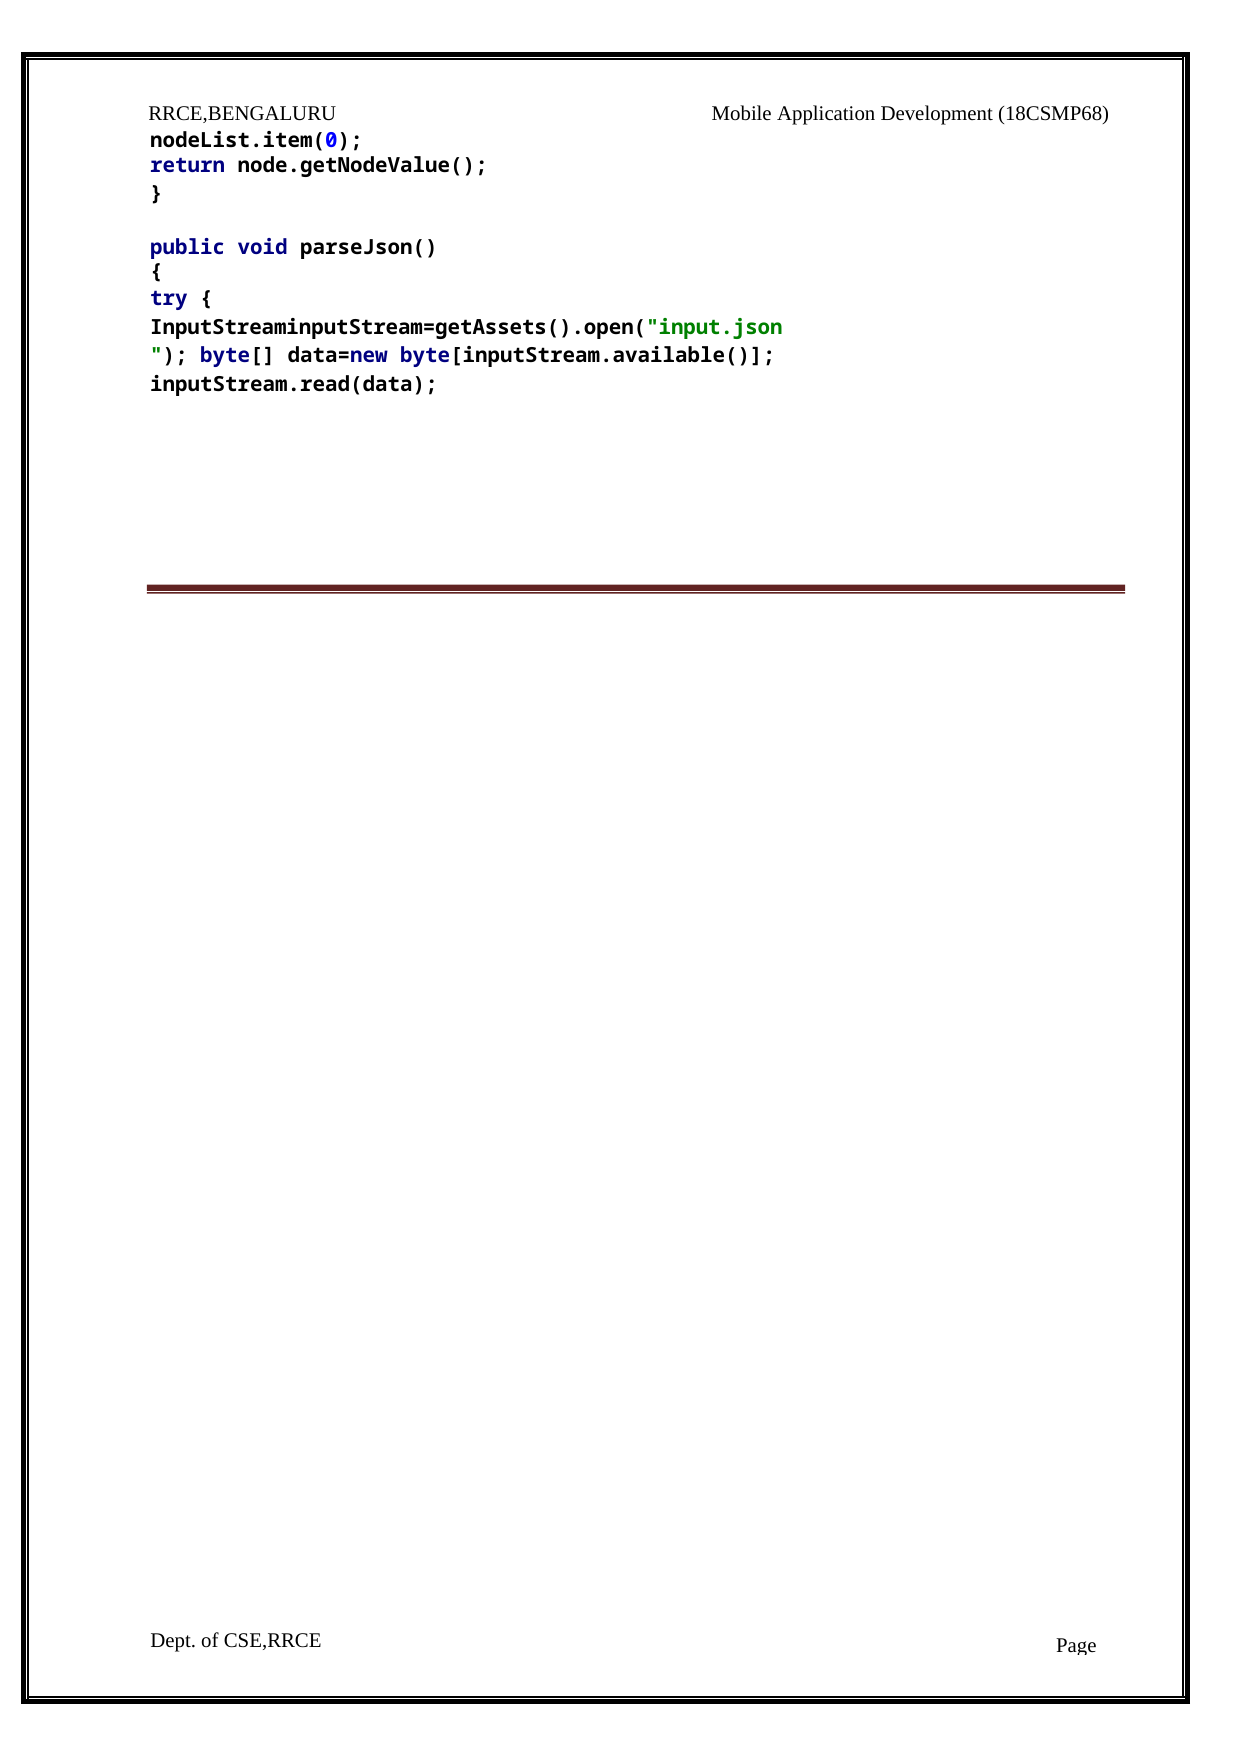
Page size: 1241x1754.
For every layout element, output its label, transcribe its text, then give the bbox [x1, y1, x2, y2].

text try { InputStreaminputStream=getAssets().open("input.json"); byte[] data=new byte[inputStream.available()]; inputStream.read(data); [150, 283, 793, 397]
text return node.getNodeValue(); [150, 153, 1138, 178]
text { [150, 259, 1138, 283]
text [150, 125, 1032, 153]
text public void parseJson() [150, 235, 1138, 259]
text } [150, 178, 1138, 206]
